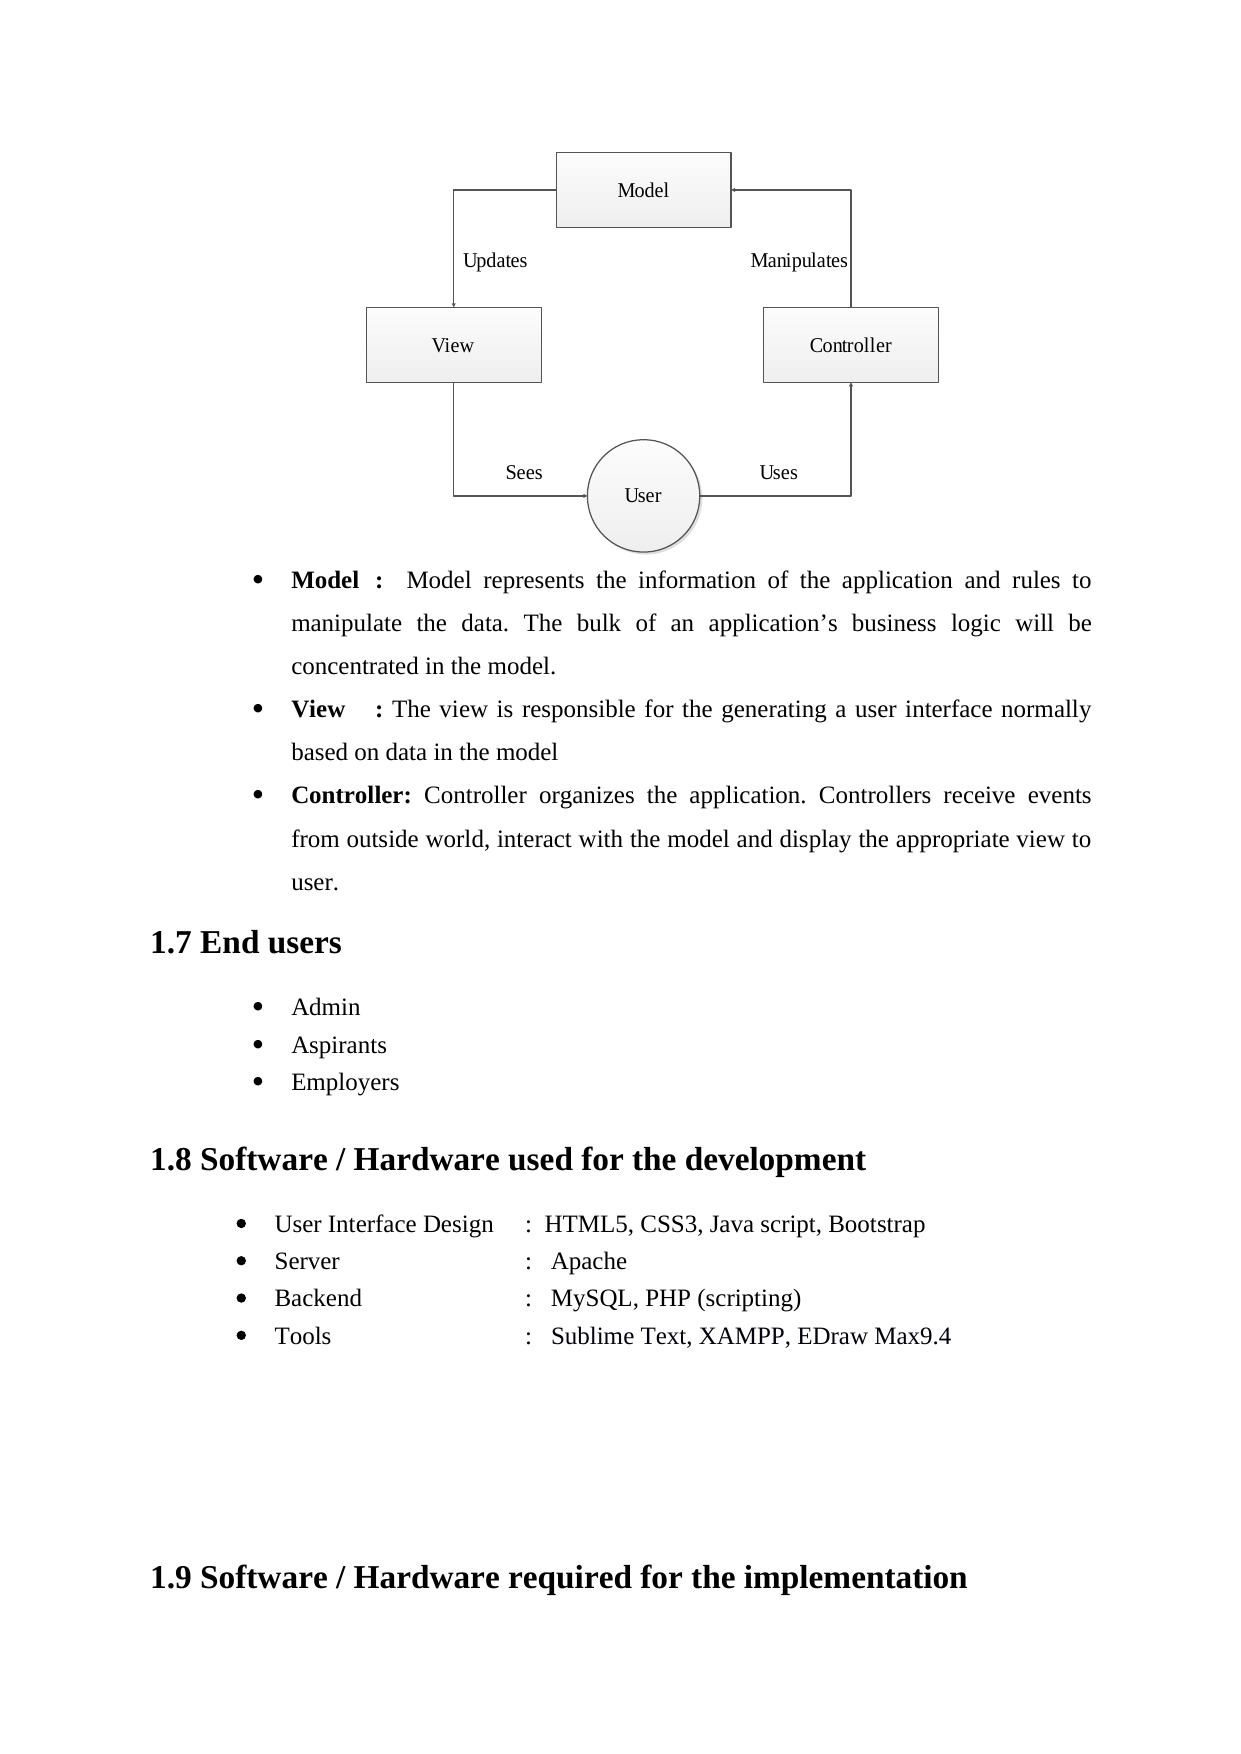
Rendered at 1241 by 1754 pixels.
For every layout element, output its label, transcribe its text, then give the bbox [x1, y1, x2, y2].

list Backend : MySQL, PHP (scripting) [237, 1283, 1110, 1312]
list Employers [253, 1067, 1110, 1096]
text 1.7 End users [150, 922, 1092, 961]
list Tools : Sublime Text, XAMPP, EDraw Max9.4 [237, 1321, 1110, 1349]
text 1.8 Software / Hardware used for the development [150, 1139, 1092, 1177]
list Server : Apache [237, 1246, 1110, 1275]
list Admin [253, 992, 1110, 1021]
list Model : Model represents the information of the application and rules to manipulate the data. The bulk of an application’s business logic will be concentrated in the model. [253, 565, 1092, 680]
list View : The view is responsible for the generating a user interface normally based on data in the model [253, 694, 1092, 766]
list User Interface Design : HTML5, CSS3, Java script, Bootstrap [237, 1209, 1110, 1238]
list Controller: Controller organizes the application. Controllers receive events from outside world, interact with the model and display the appropriate view to user. [253, 781, 1092, 896]
list Aspirants [253, 1030, 1110, 1058]
text 1.9 Software / Hardware required for the implementation [150, 1557, 1110, 1596]
